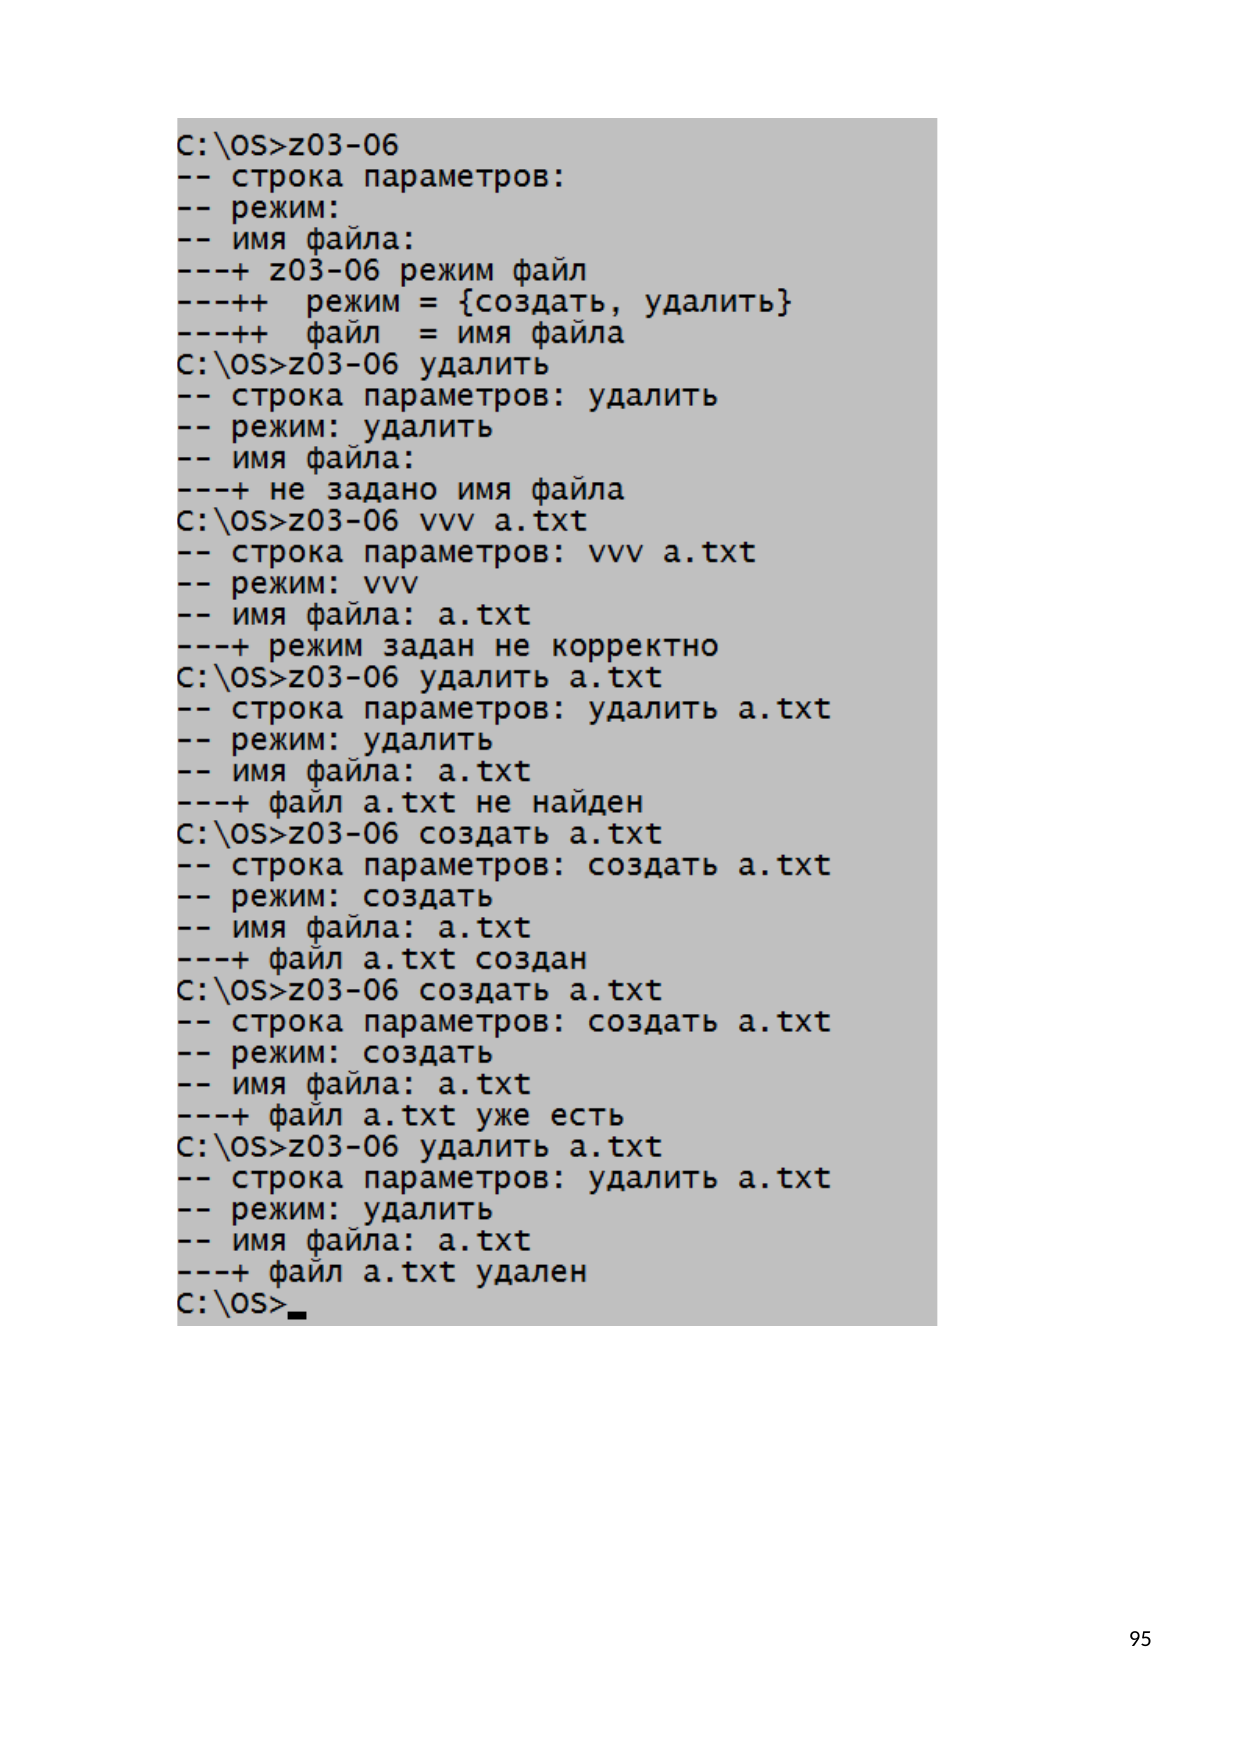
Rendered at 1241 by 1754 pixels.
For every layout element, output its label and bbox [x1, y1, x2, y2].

picture [177, 118, 938, 1326]
